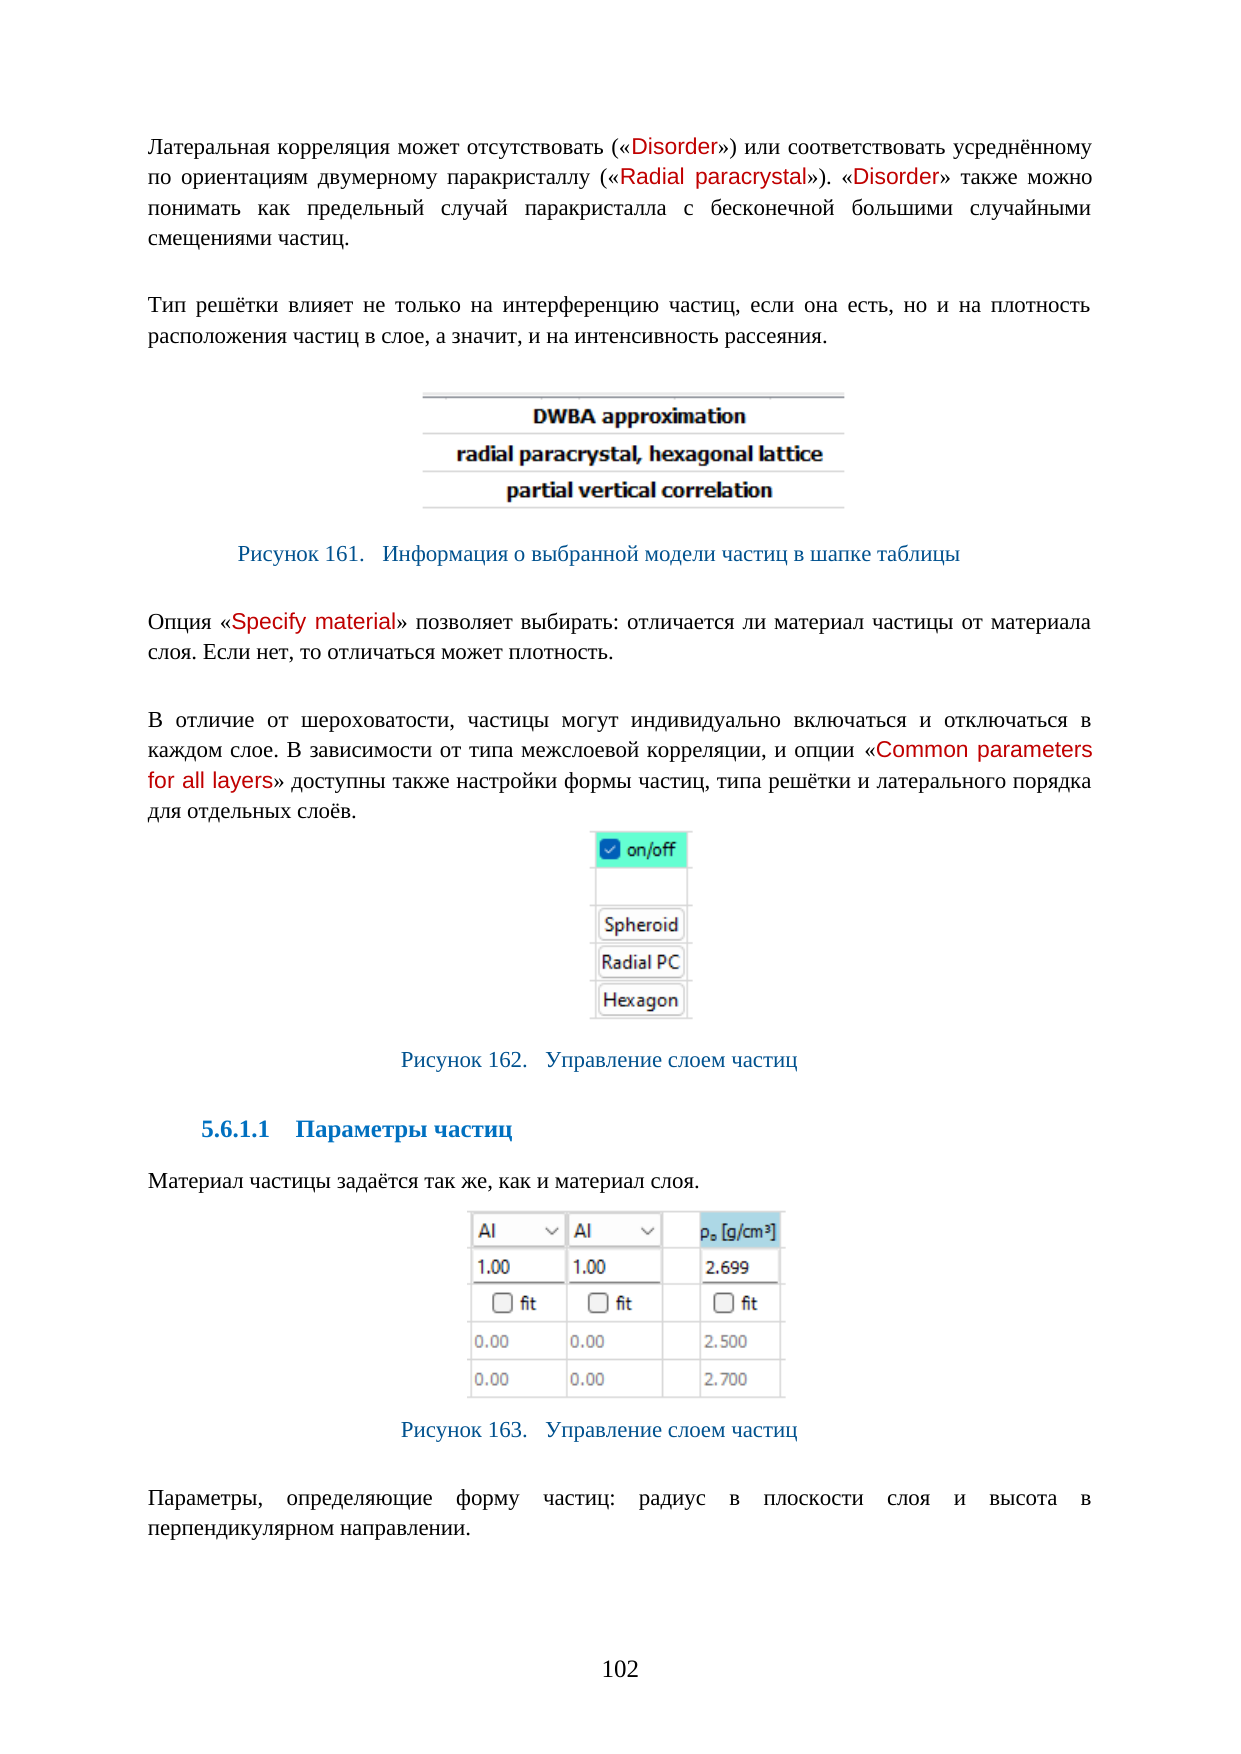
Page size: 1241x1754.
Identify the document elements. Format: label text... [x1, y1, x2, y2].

list Управление слоем частиц [178, 865, 1093, 1072]
picture [422, 392, 845, 515]
text Материал частицы задаётся так же, как и материал слоя. [148, 1167, 1093, 1194]
text Опция «Specify material» позволяет выбирать: отличается ли материал частицы от материала слоя. Если нет, то отличаться может плотность. [148, 608, 1093, 665]
picture [467, 1208, 786, 1403]
text Латеральная корреляция может отсутствовать («Disorder») или соответствовать усреднённому по ориентациям двумерному паракристаллу («Radial paracrystal»). «Disorder» также можно понимать как предельный случай паракристалла с бесконечной большими случайными смещениями частиц. [148, 133, 1093, 250]
text Тип решётки влияет не только на интерференцию частиц, если она есть, но и на плотность расположения частиц в слое, а значит, и на интенсивность рассеяния. [148, 291, 1093, 348]
subtitle Параметры частиц [201, 1114, 1093, 1142]
text В отличие от шероховатости, частицы могут индивидуально включаться и отключаться в каждом слое. В зависимости от типа межслоевой корреляции, и опции «Common parameters for all layers» доступны также настройки формы частиц, типа решётки и латерального порядка для отдельных слоёв. [148, 706, 1093, 823]
picture [589, 825, 693, 1024]
text Параметры, определяющие форму частиц: радиус в плоскости слоя и высота в перпендикулярном направлении. [148, 1484, 1093, 1541]
